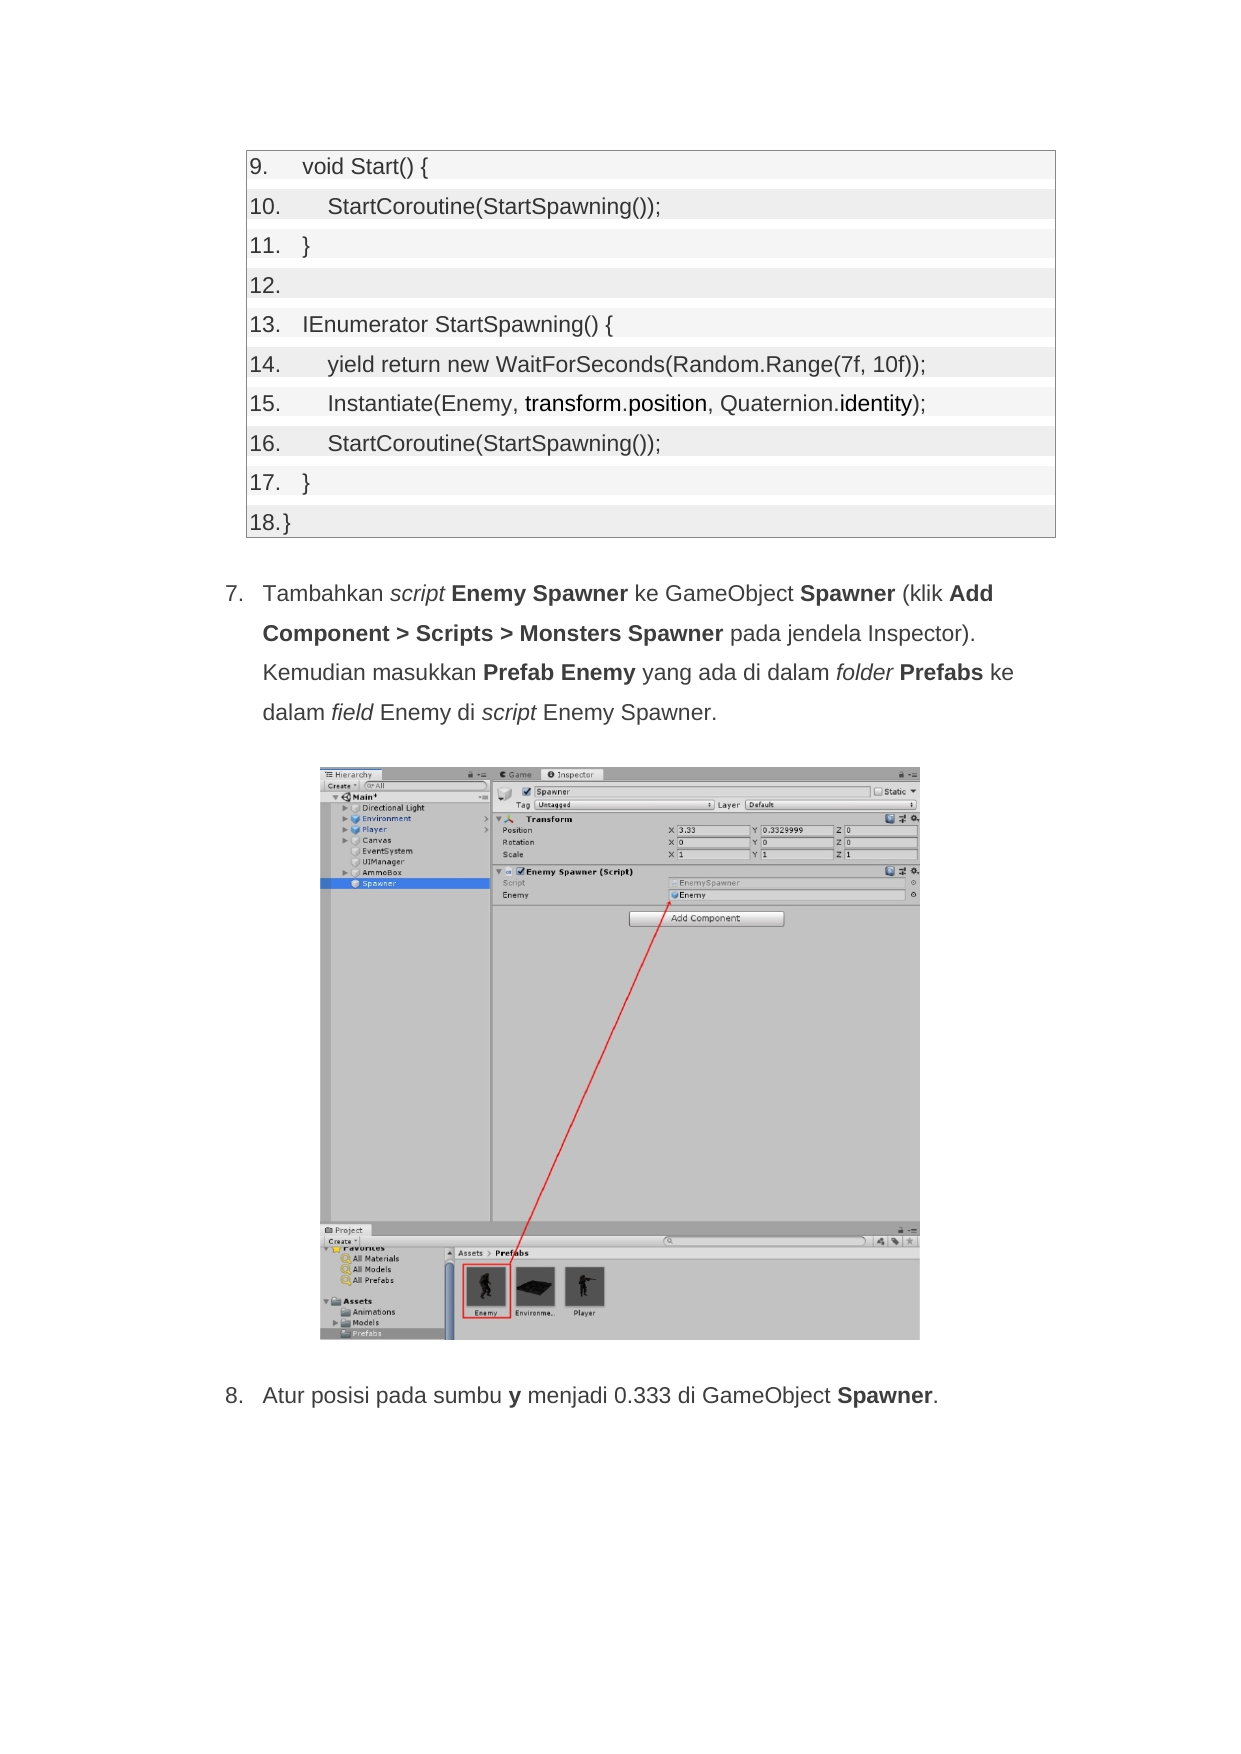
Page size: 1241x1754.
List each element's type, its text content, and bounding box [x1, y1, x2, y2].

list Tambahkan script Enemy Spawner ke GameObject Spawner (klik Add Component > Scripts > Monsters Spawner pada jendela Inspector). Kemudian masukkan Prefab Enemy yang ada di dalam folder Prefabs ke dalam field Enemy di script Enemy Spawner. [225, 580, 1053, 725]
picture [320, 767, 920, 1340]
list StartCoroutine(StartSpawning()); [247, 426, 1055, 456]
list } [247, 466, 1055, 495]
list } [247, 505, 1055, 537]
list } [247, 229, 1055, 258]
list StartCoroutine(StartSpawning()); [247, 189, 1055, 219]
list IEnumerator StartSpawning() { [247, 308, 1055, 337]
list yield return new WaitForSeconds(Random.Range(7f, 10f)); [247, 347, 1055, 377]
list Atur posisi pada sumbu y menjadi 0.333 di GameObject Spawner. [225, 1382, 1053, 1408]
list Instantiate(Enemy, transform.position, Quaternion.identity); [247, 387, 1055, 416]
list void Start() { [247, 151, 1055, 179]
